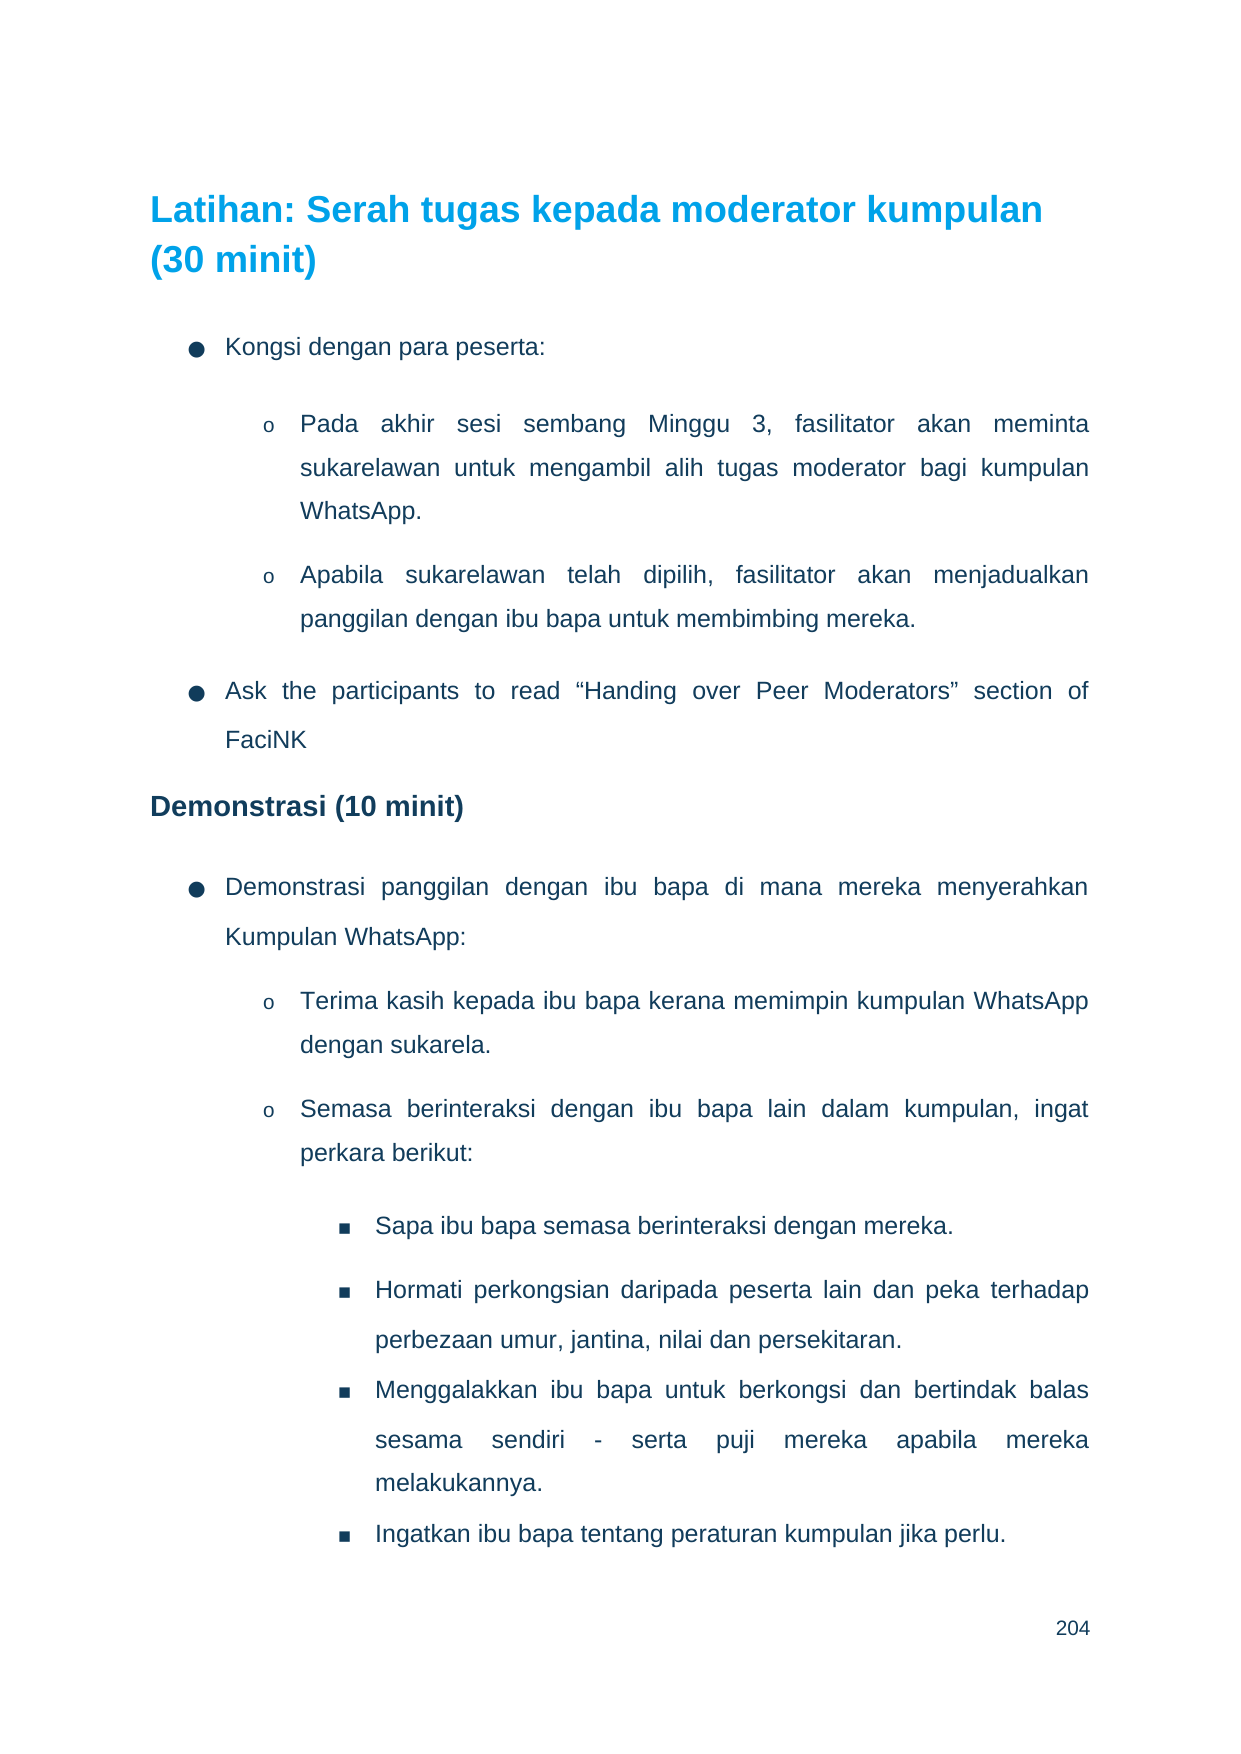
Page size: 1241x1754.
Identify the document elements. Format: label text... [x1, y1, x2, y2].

list Pada akhir sesi sembang Minggu 3, fasilitator akan meminta sukarelawan untuk mengambil alih tugas moderator bagi kumpulan WhatsApp. [262, 409, 1090, 525]
list Apabila sukarelawan telah dipilih, fasilitator akan menjadualkan panggilan dengan ibu bapa untuk membimbing mereka. [262, 560, 1090, 633]
list Semasa berinteraksi dengan ibu bapa lain dalam kumpulan, ingat perkara berikut: [262, 1094, 1090, 1166]
list Menggalakkan ibu bapa untuk berkongsi dan bertindak balas sesama sendiri - serta puji mereka apabila mereka melakukannya. [337, 1368, 1090, 1497]
list Demonstrasi panggilan dengan ibu bapa di mana mereka menyerahkan Kumpulan WhatsApp: [187, 864, 1090, 950]
subtitle Demonstrasi (10 minit) [150, 789, 1090, 823]
list Kongsi dengan para peserta: [187, 324, 1090, 367]
subtitle Latihan: Serah tugas kepada moderator kumpulan (30 minit) [150, 187, 1090, 280]
list Terima kasih kepada ibu bapa kerana memimpin kumpulan WhatsApp dengan sukarela. [262, 986, 1090, 1058]
list Sapa ibu bapa semasa berinteraksi dengan mereka. [337, 1204, 1090, 1246]
list Hormati perkongsian daripada peserta lain dan peka terhadap perbezaan umur, jantina, nilai dan persekitaran. [337, 1268, 1090, 1354]
list Ingatkan ibu bapa tentang peraturan kumpulan jika perlu. [337, 1511, 1090, 1554]
list Ask the participants to read “Handing over Peer Moderators” section of FaciNK [187, 668, 1090, 754]
